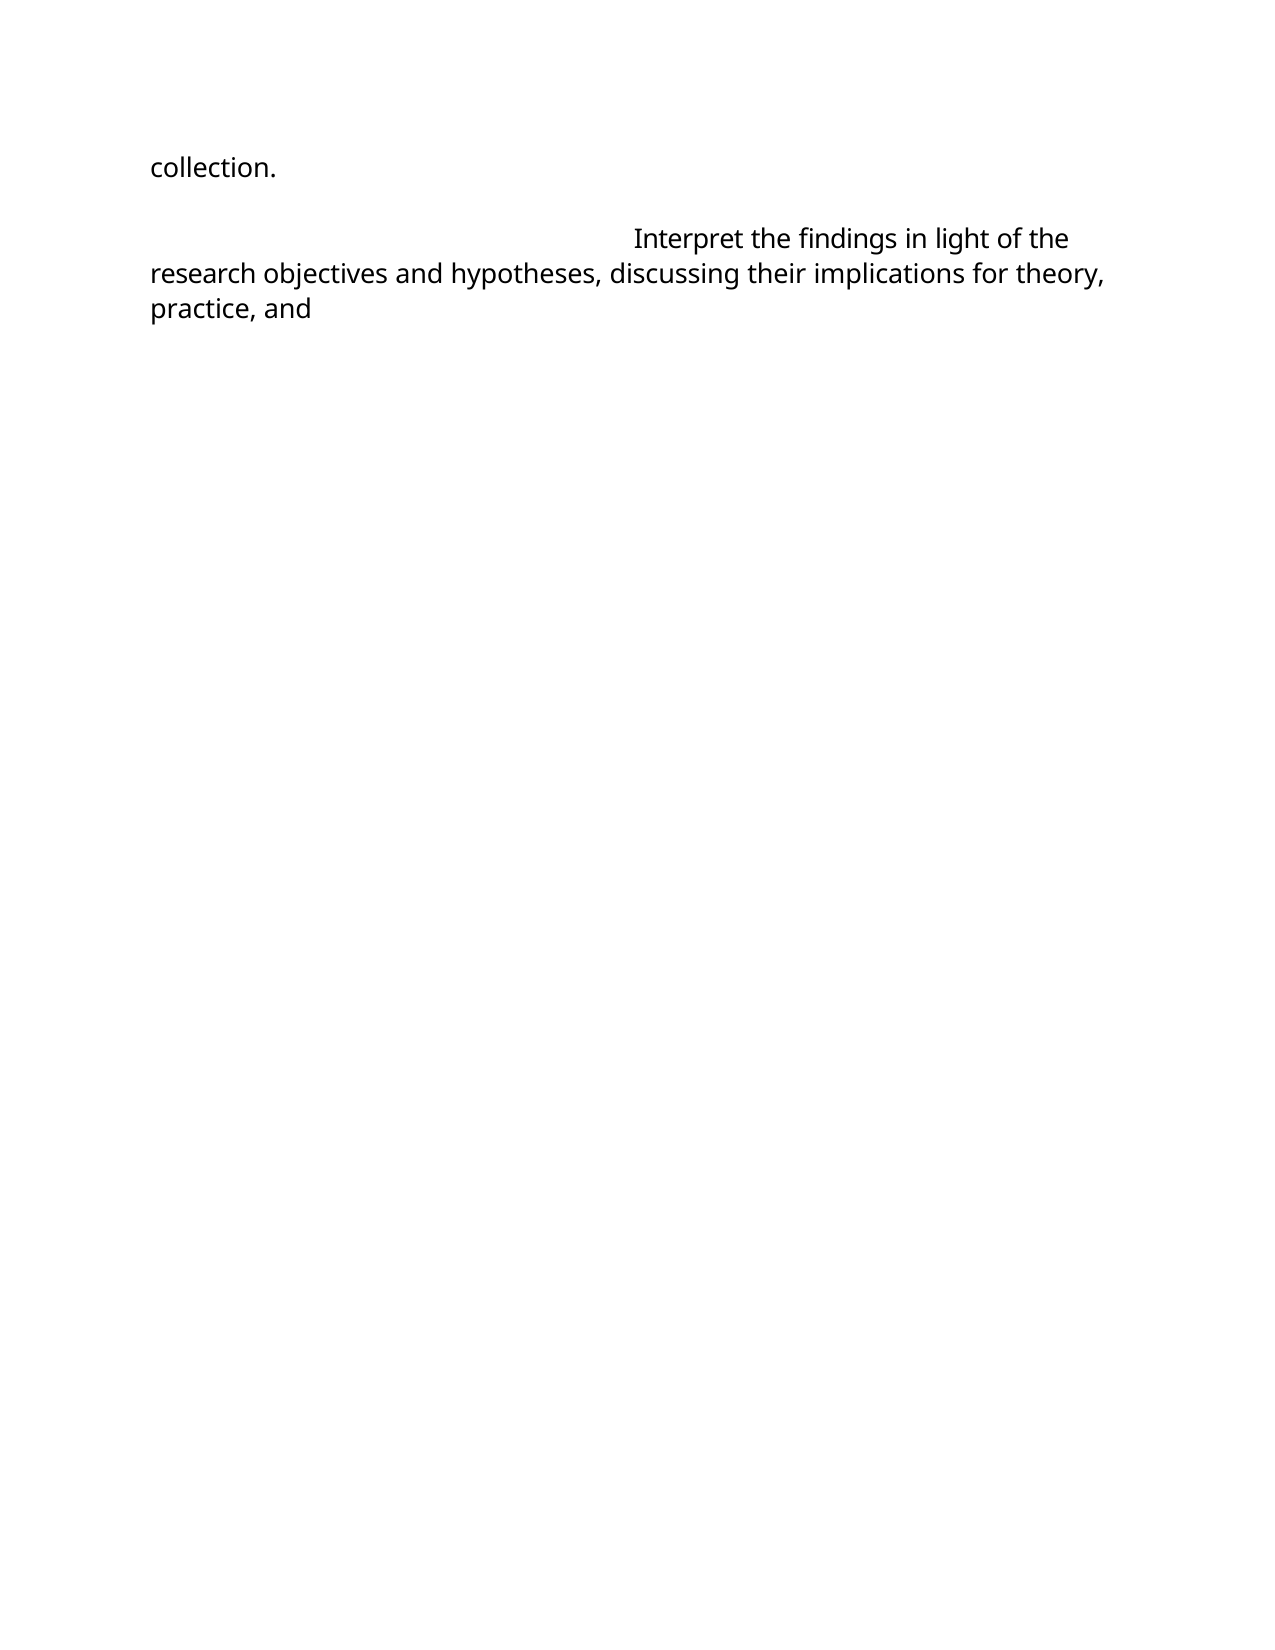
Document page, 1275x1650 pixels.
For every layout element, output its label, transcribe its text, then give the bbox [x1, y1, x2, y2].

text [150, 150, 1125, 184]
text Interpret the findings in light of the research objectives and hypotheses, discussing their implications for theory, practice, and [150, 221, 1162, 326]
